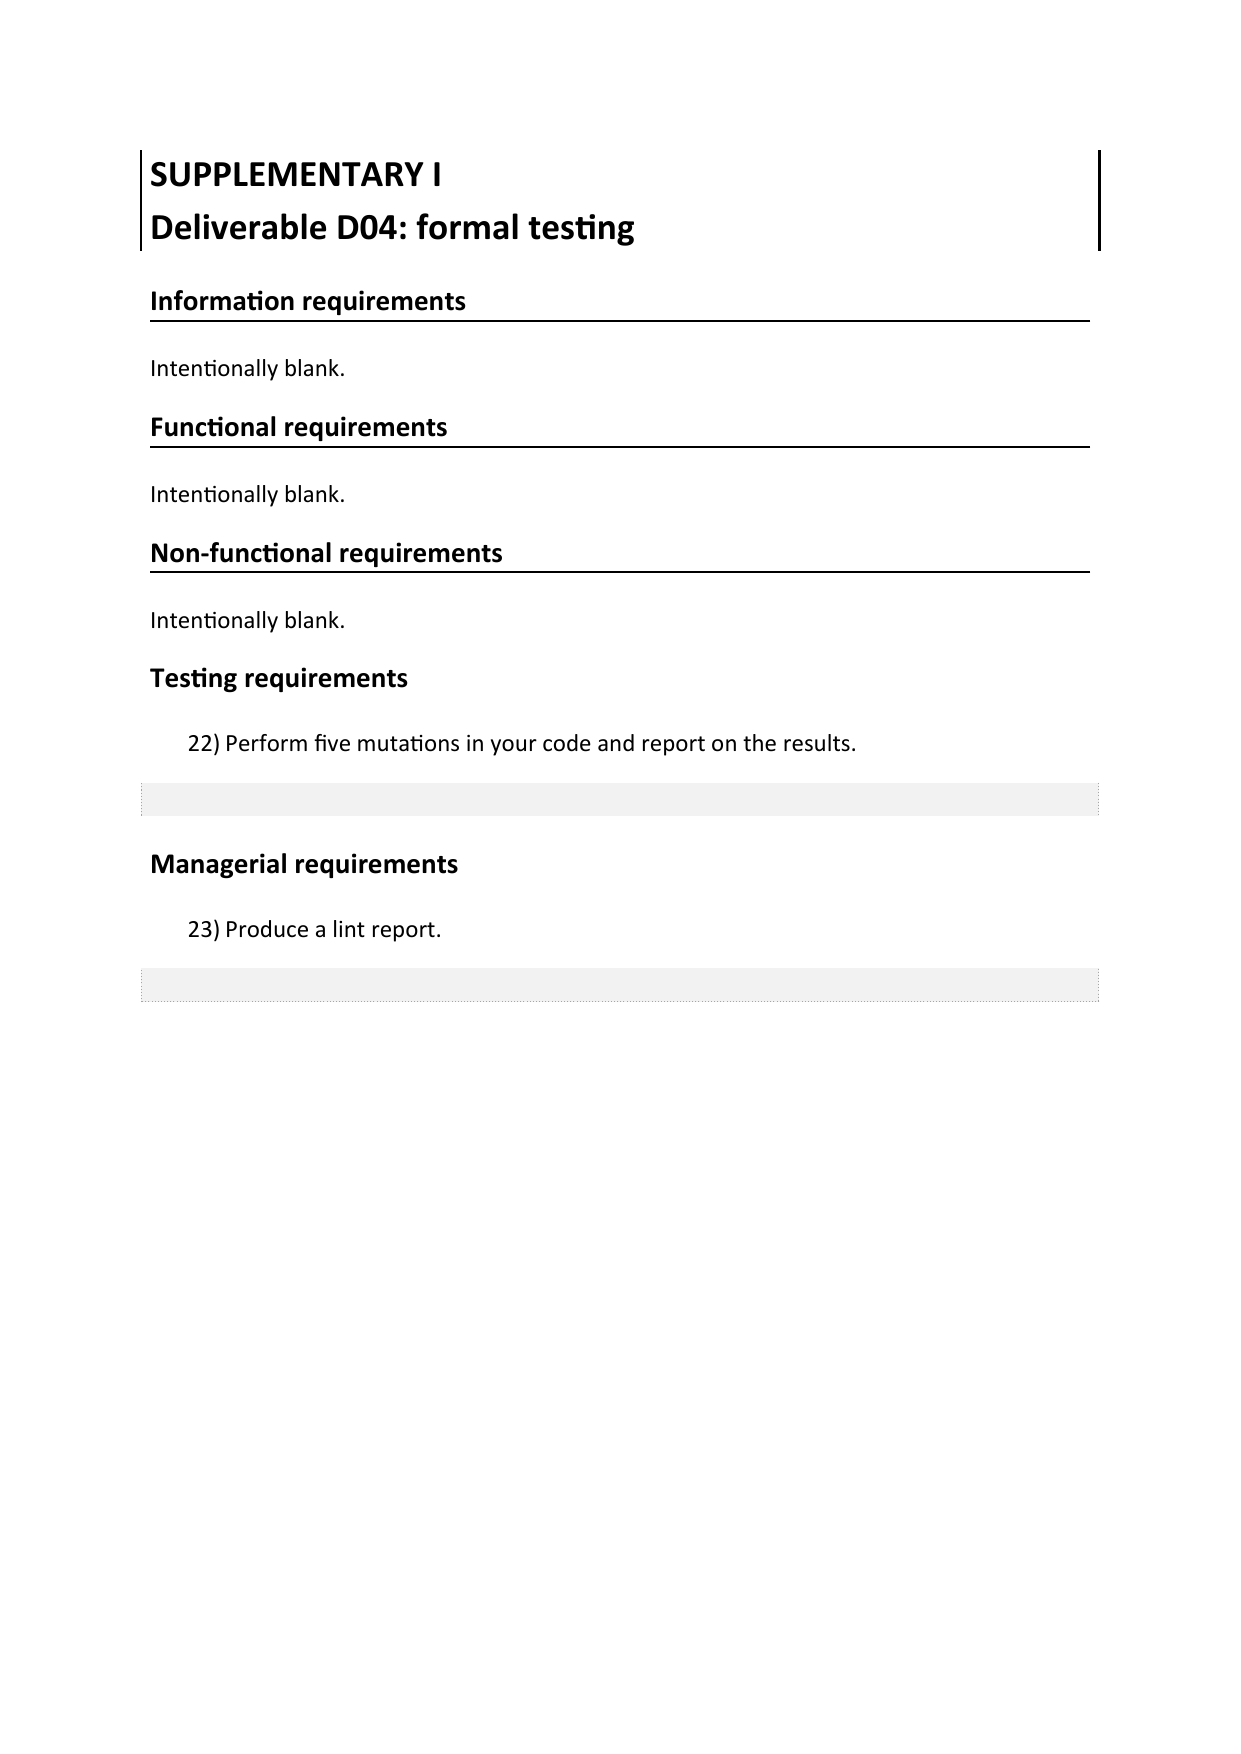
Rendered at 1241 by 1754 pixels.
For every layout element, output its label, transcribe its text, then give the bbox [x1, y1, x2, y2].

text Functional requirements [150, 408, 1090, 446]
text Intentionally blank. [150, 353, 1090, 383]
list Produce a lint report. [187, 913, 1090, 943]
text Testing requirements [150, 659, 1090, 697]
text Intentionally blank. [150, 478, 1090, 509]
text Intentionally blank. [150, 604, 1090, 634]
text Non-functional requirements [150, 534, 1090, 571]
list Perform five mutations in your code and report on the results. [187, 727, 1090, 758]
text SUPPLEMENTARY I Deliverable D04: formal testing [142, 150, 1098, 251]
text Managerial requirements [150, 845, 1090, 883]
text Information requirements [150, 282, 1090, 320]
